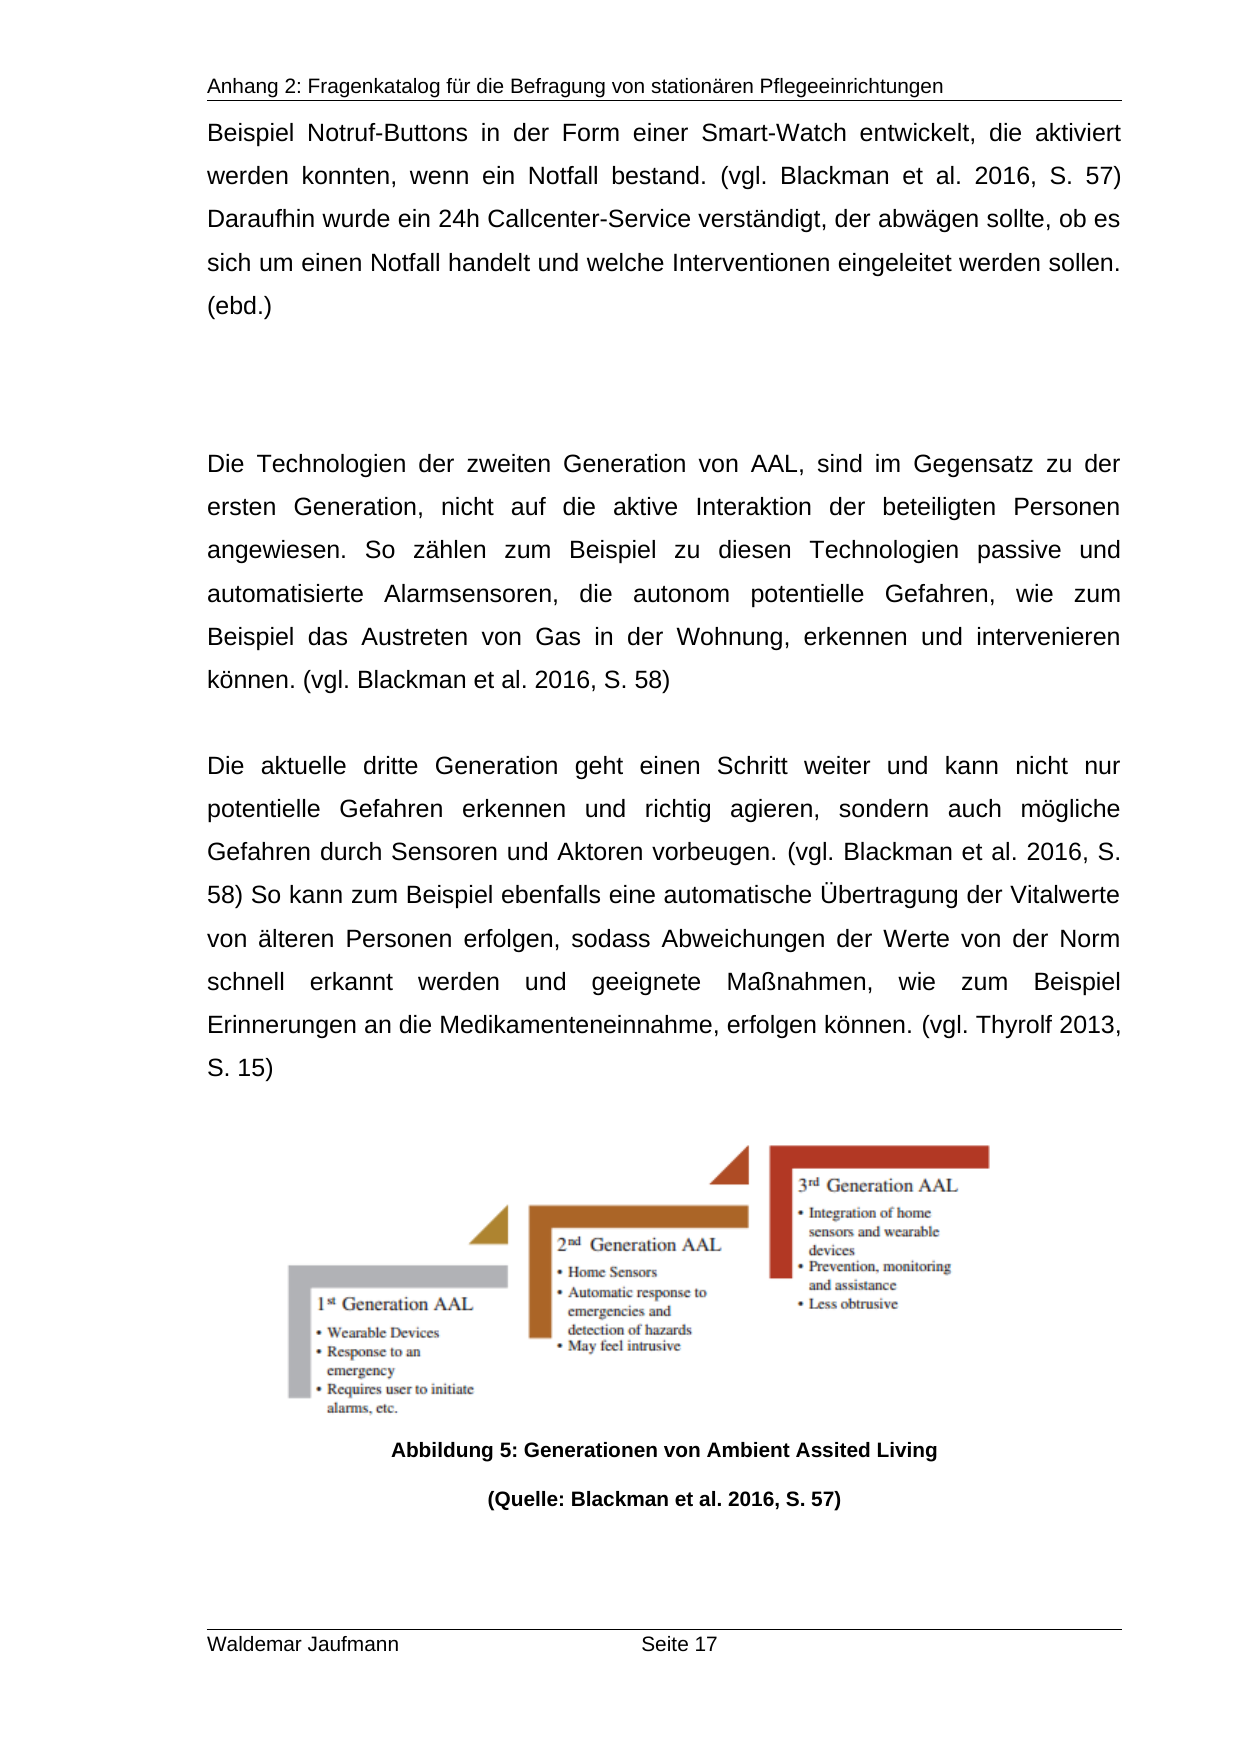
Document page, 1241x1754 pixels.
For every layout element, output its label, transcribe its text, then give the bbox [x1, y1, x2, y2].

picture [277, 1124, 1052, 1426]
text (Quelle: Blackman et al. 2016, S. 57) [207, 1487, 1122, 1511]
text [207, 118, 1122, 319]
text Die Technologien der zweiten Generation von AAL, sind im Gegensatz zu der ersten Generation, nicht auf die aktive Interaktion der beteiligten Personen angewiesen. So zählen zum Beispiel zu diesen Technologien passive und automatisierte Alarmsensoren, die autonom potentielle Gefahren, wie zum Beispiel das Austreten von Gas in der Wohnung, erkennen und intervenieren können. (vgl. Blackman et al. 2016, S. 58) [207, 449, 1122, 693]
text Die aktuelle dritte Generation geht einen Schritt weiter und kann nicht nur potentielle Gefahren erkennen und richtig agieren, sondern auch mögliche Gefahren durch Sensoren und Aktoren vorbeugen. (vgl. Blackman et al. 2016, S. 58) So kann zum Beispiel ebenfalls eine automatische Übertragung der Vitalwerte von älteren Personen erfolgen, sodass Abweichungen der Werte von der Norm schnell erkannt werden und geeignete Maßnahmen, wie zum Beispiel Erinnerungen an die Medikamenteneinnahme, erfolgen können. (vgl. Thyrolf 2013, S. 15) [207, 751, 1122, 1082]
text Abbildung 5: Generationen von Ambient Assited Living [207, 1438, 1122, 1462]
